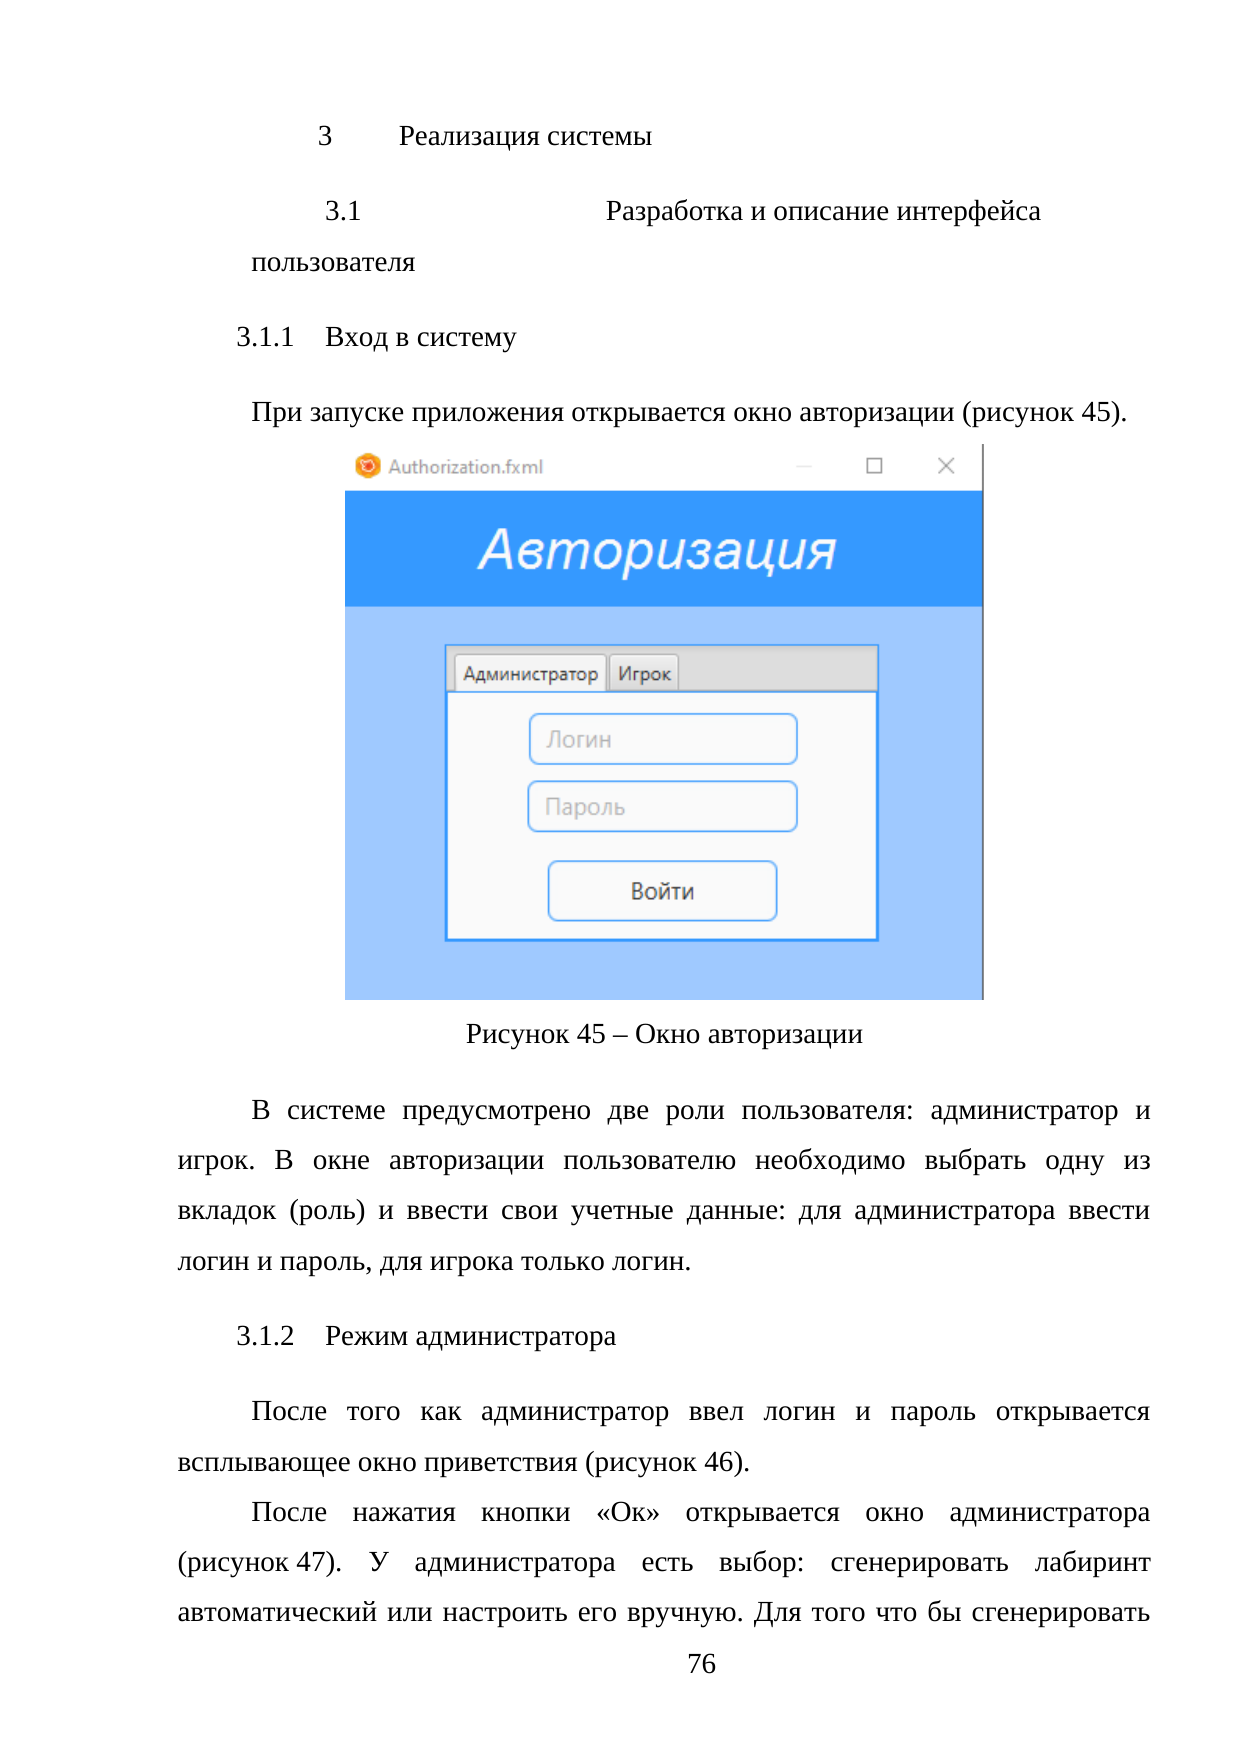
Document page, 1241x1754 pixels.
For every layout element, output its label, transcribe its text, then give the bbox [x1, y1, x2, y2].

text В системе предусмотрено две роли пользователя: администратор и игрок. В окне авторизации пользователю необходимо выбрать одну из вкладок (роль) и ввести свои учетные данные: для администратора ввести логин и пароль, для игрока только логин. [177, 1092, 1152, 1276]
text Режим администратора [236, 1318, 1152, 1352]
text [177, 1494, 1152, 1628]
text Разработка и описание интерфейса пользователя [251, 193, 1152, 277]
text Вход в систему [236, 319, 1152, 353]
text При запуске приложения открывается окно авторизации (рисунок 45). [177, 394, 1152, 428]
text После того как администратор ввел логин и пароль открывается всплывающее окно приветствия (рисунок 46). [177, 1393, 1152, 1477]
list Реализация системы [251, 118, 1152, 152]
picture [345, 444, 984, 1000]
